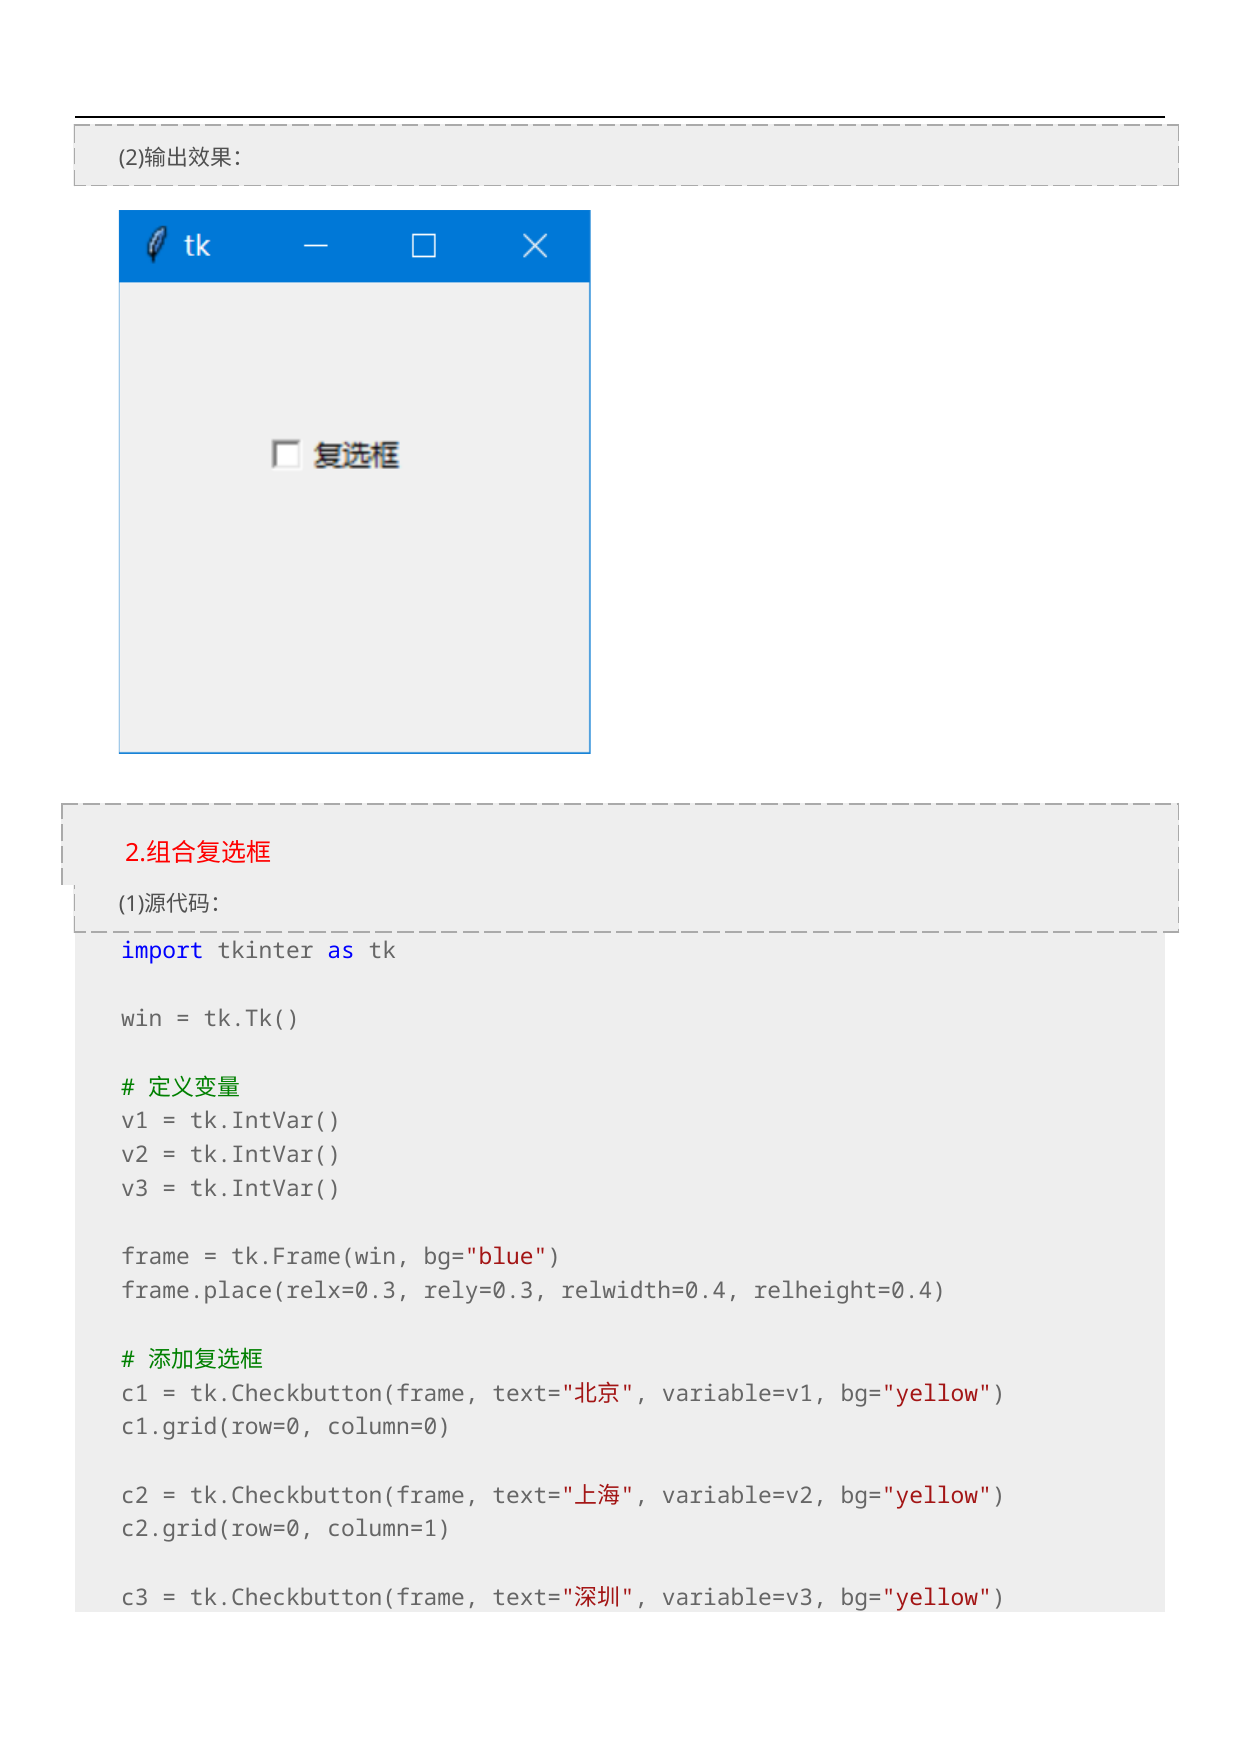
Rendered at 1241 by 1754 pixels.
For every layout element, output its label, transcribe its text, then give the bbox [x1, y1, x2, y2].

text c1.grid(row=0, column=0) [75, 1408, 1165, 1442]
text frame = tk.Frame(win, bg="blue") [75, 1238, 1165, 1272]
text c2 = tk.Checkbutton(frame, text="上海", variable=v2, bg="yellow") [75, 1476, 1165, 1510]
text frame.place(relx=0.3, rely=0.3, relwidth=0.4, relheight=0.4) [75, 1272, 1165, 1306]
text c1 = tk.Checkbutton(frame, text="北京", variable=v1, bg="yellow") [75, 1374, 1165, 1408]
text # 添加复选框 [75, 1340, 1165, 1374]
text # 定义变量 [75, 1069, 1165, 1103]
text (1)源代码： [73, 871, 1179, 933]
text c3 = tk.Checkbutton(frame, text="深圳", variable=v3, bg="yellow") [75, 1578, 1165, 1612]
text v1 = tk.IntVar() [75, 1103, 1165, 1137]
text c2.grid(row=0, column=1) [75, 1510, 1165, 1544]
text v2 = tk.IntVar() [75, 1137, 1165, 1171]
text import tkinter as tk [75, 933, 1165, 967]
text v3 = tk.IntVar() [75, 1171, 1165, 1204]
picture [118, 210, 591, 754]
text 2.组合复选框 [61, 803, 1179, 885]
text (2)输出效果： [73, 124, 1179, 186]
text win = tk.Tk() [75, 1001, 1165, 1035]
